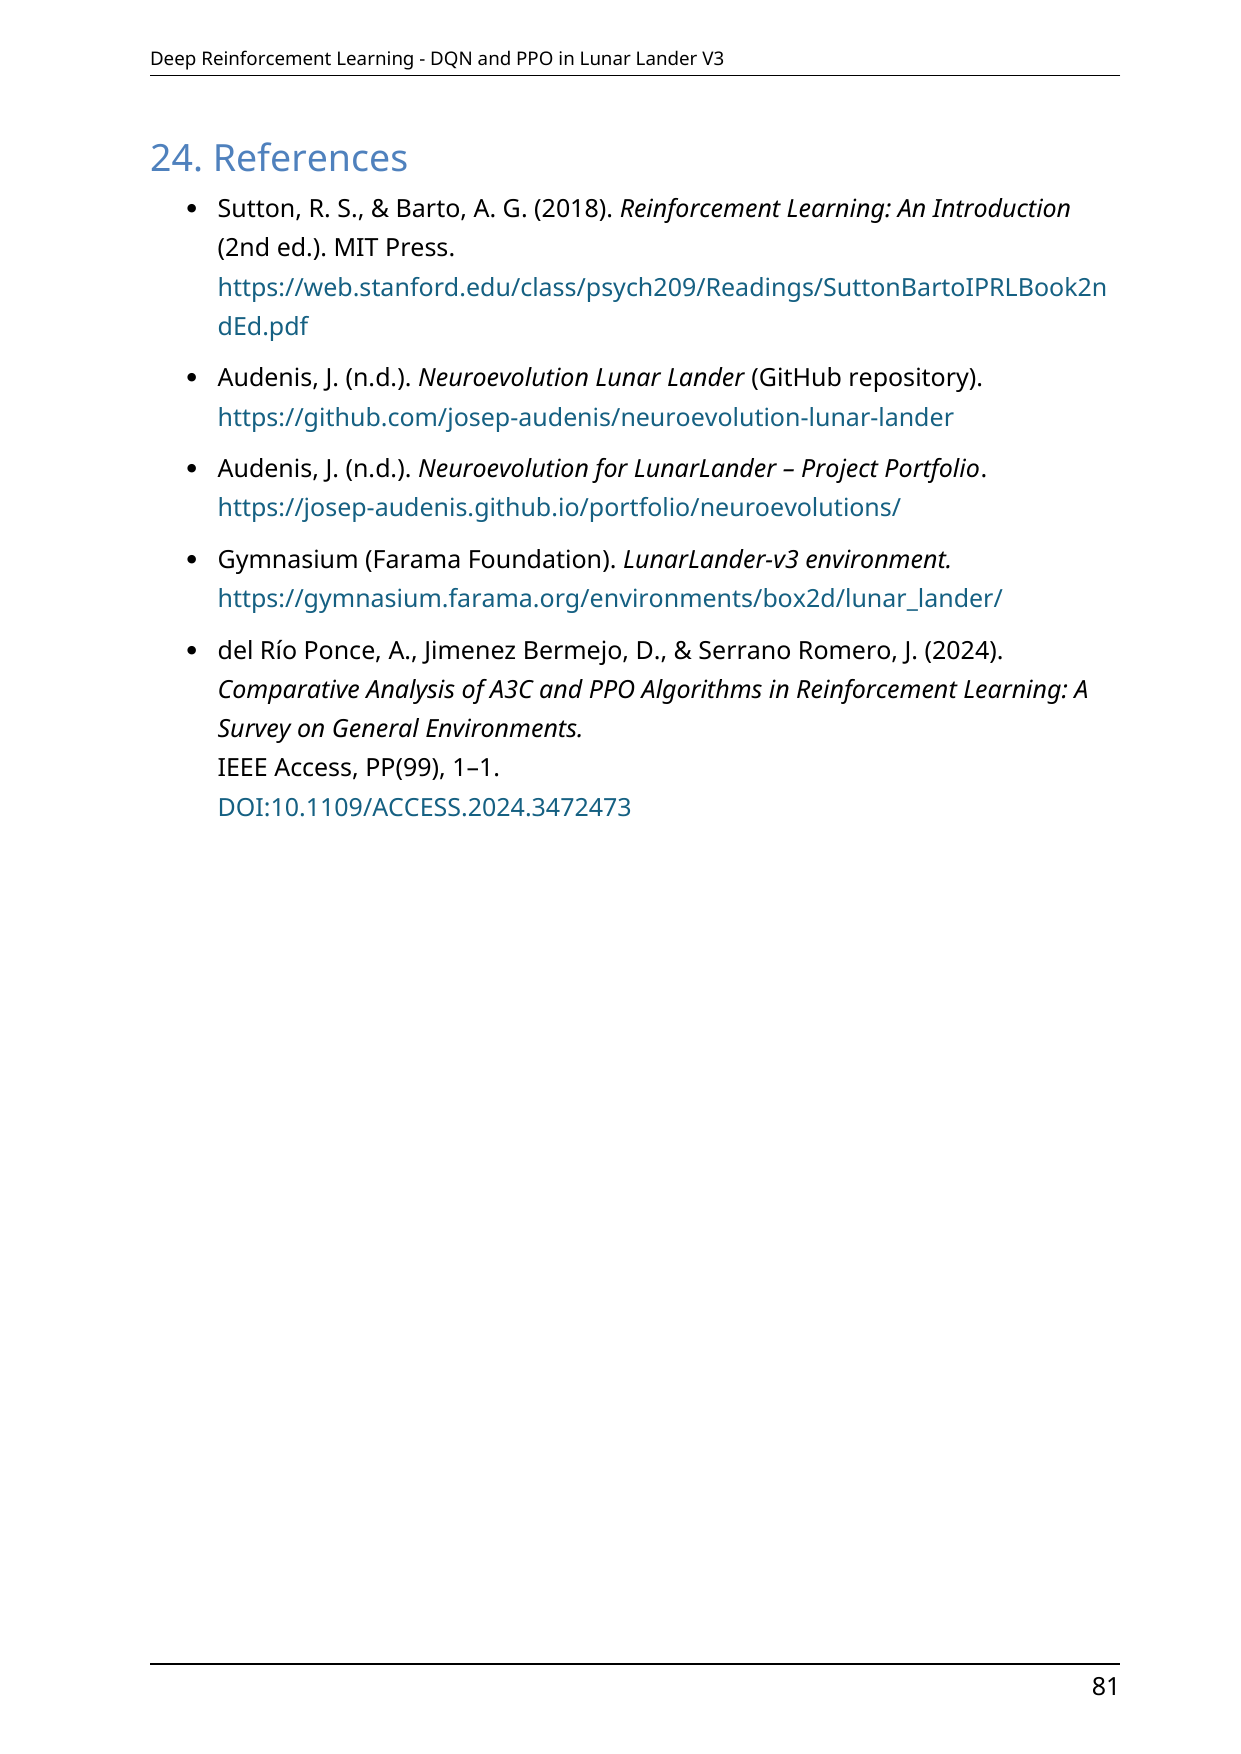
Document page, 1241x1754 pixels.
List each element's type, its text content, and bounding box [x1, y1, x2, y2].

list Gymnasium (Farama Foundation). LunarLander-v3 environment. https://gymnasium.farama.org/environments/box2d/lunar_lander/ [187, 542, 1120, 615]
list Sutton, R. S., & Barto, A. G. (2018). Reinforcement Learning: An Introduction (2nd ed.). MIT Press. https://web.stanford.edu/class/psych209/Readings/SuttonBartoIPRLBook2ndEd.pdf [187, 191, 1120, 342]
list Audenis, J. (n.d.). Neuroevolution Lunar Lander (GitHub repository). https://github.com/josep-audenis/neuroevolution-lunar-lander [187, 360, 1120, 433]
list del Río Ponce, A., Jimenez Bermejo, D., & Serrano Romero, J. (2024). Comparative Analysis of A3C and PPO Algorithms in Reinforcement Learning: A Survey on General Environments. IEEE Access, PP(99), 1–1. DOI:10.1109/ACCESS.2024.3472473 [187, 632, 1120, 823]
subtitle 24. References [150, 145, 1120, 178]
list Audenis, J. (n.d.). Neuroevolution for LunarLander – Project Portfolio. https://josep-audenis.github.io/portfolio/neuroevolutions/ [187, 451, 1120, 524]
